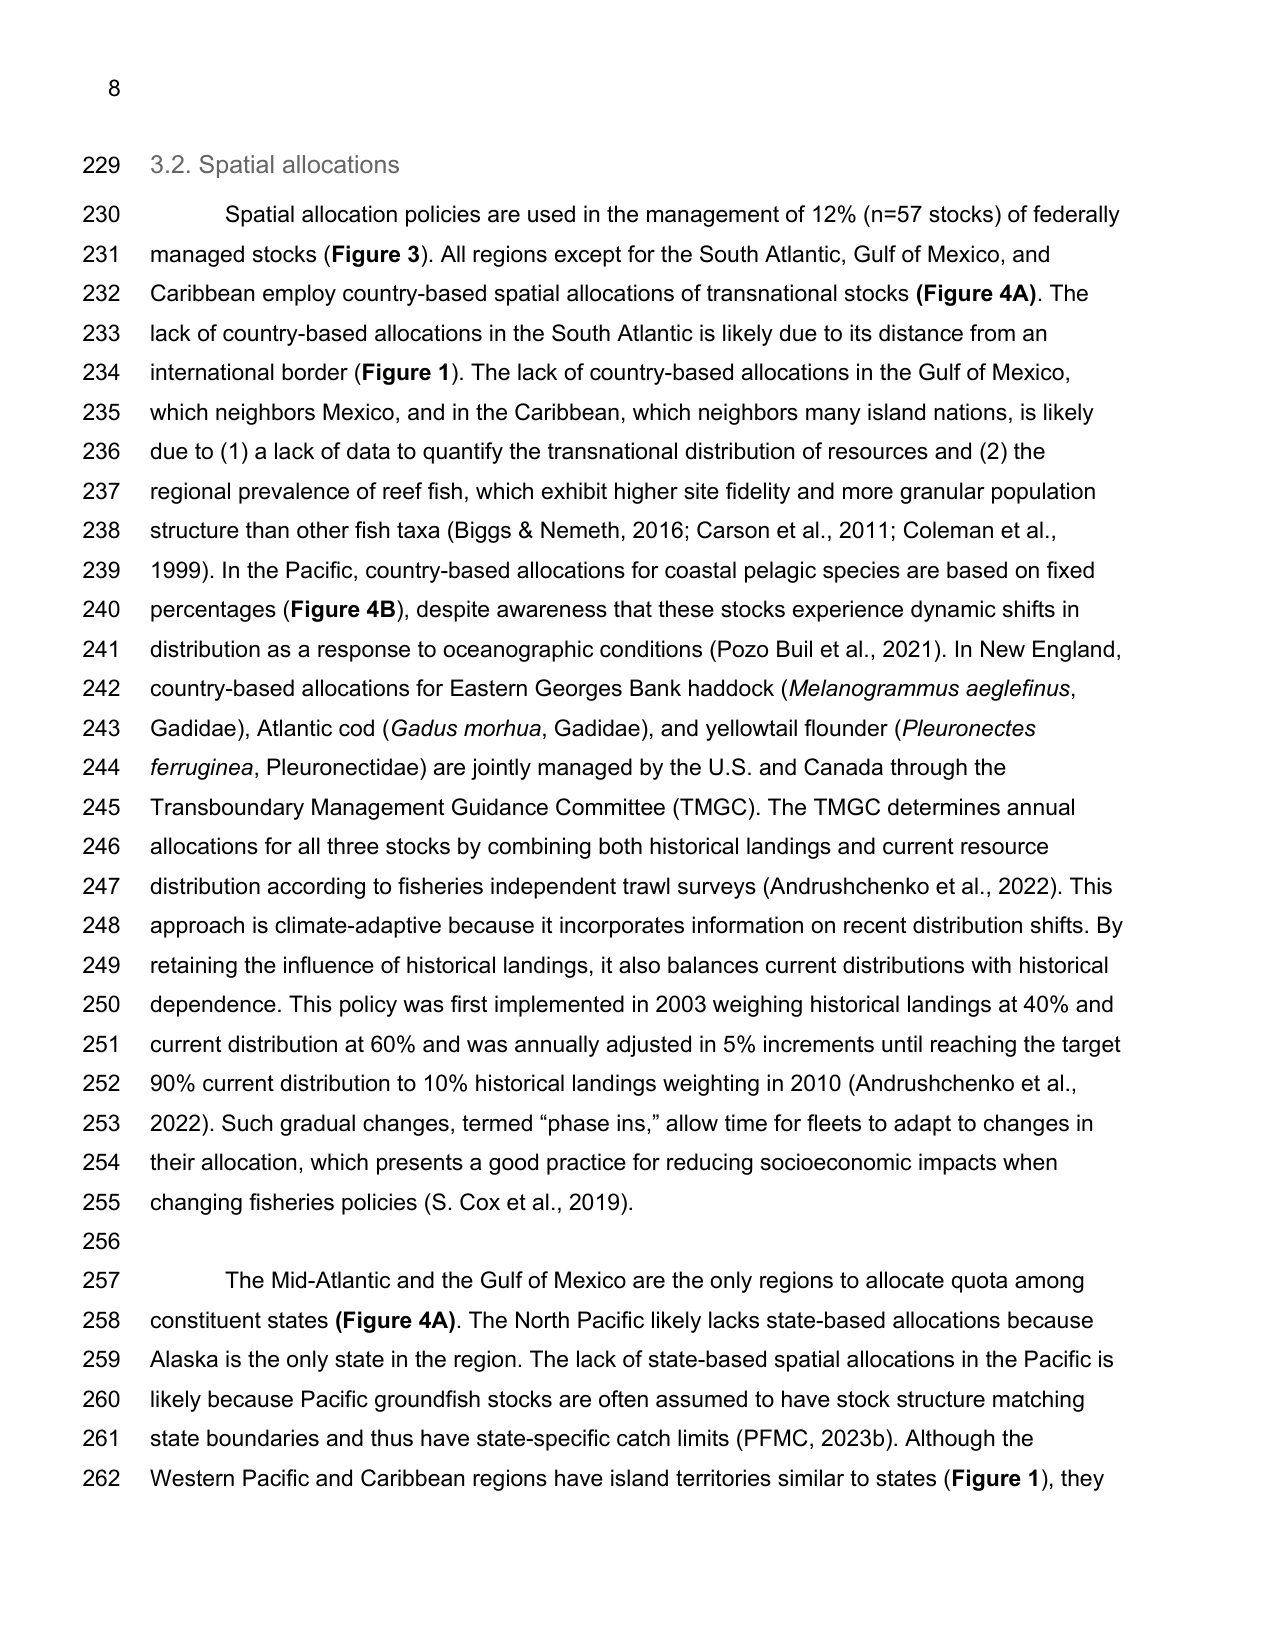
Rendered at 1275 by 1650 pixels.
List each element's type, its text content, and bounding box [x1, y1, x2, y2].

text Spatial allocation policies are used in the management of 12% (n=57 stocks) of federally managed stocks (Figure 3). All regions except for the South Atlantic, Gulf of Mexico, and Caribbean employ country-based spatial allocations of transnational stocks (Figure 4A). The lack of country-based allocations in the South Atlantic is likely due to its distance from an international border (Figure 1). The lack of country-based allocations in the Gulf of Mexico, which neighbors Mexico, and in the Caribbean, which neighbors many island nations, is likely due to (1) a lack of data to quantify the transnational distribution of resources and (2) the regional prevalence of reef fish, which exhibit higher site fidelity and more granular population structure than other fish taxa (Biggs & Nemeth, 2016; Carson et al., 2011; Coleman et al., 1999). In the Pacific, country-based allocations for coastal pelagic species are based on fixed percentages (Figure 4B), despite awareness that these stocks experience dynamic shifts in distribution as a response to oceanographic conditions (Pozo Buil et al., 2021). In New England, country-based allocations for Eastern Georges Bank haddock (Melanogrammus aeglefinus, Gadidae), Atlantic cod (Gadus morhua, Gadidae), and yellowtail flounder (Pleuronectes ferruginea, Pleuronectidae) are jointly managed by the U.S. and Canada through the Transboundary Management Guidance Committee (TMGC). The TMGC determines annual allocations for all three stocks by combining both historical landings and current resource distribution according to fisheries independent trawl surveys (Andrushchenko et al., 2022). This approach is climate-adaptive because it incorporates information on recent distribution shifts. By retaining the influence of historical landings, it also balances current distributions with historical dependence. This policy was first implemented in 2003 weighing historical landings at 40% and current distribution at 60% and was annually adjusted in 5% increments until reaching the target 90% current distribution to 10% historical landings weighting in 2010 (Andrushchenko et al., 2022). Such gradual changes, termed “phase ins,” allow time for fleets to adapt to changes in their allocation, which presents a good practice for reducing socioeconomic impacts when changing fisheries policies (S. Cox et al., 2019). [150, 201, 1125, 1215]
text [150, 1267, 1125, 1491]
subtitle 3.2. Spatial allocations [150, 150, 1125, 179]
